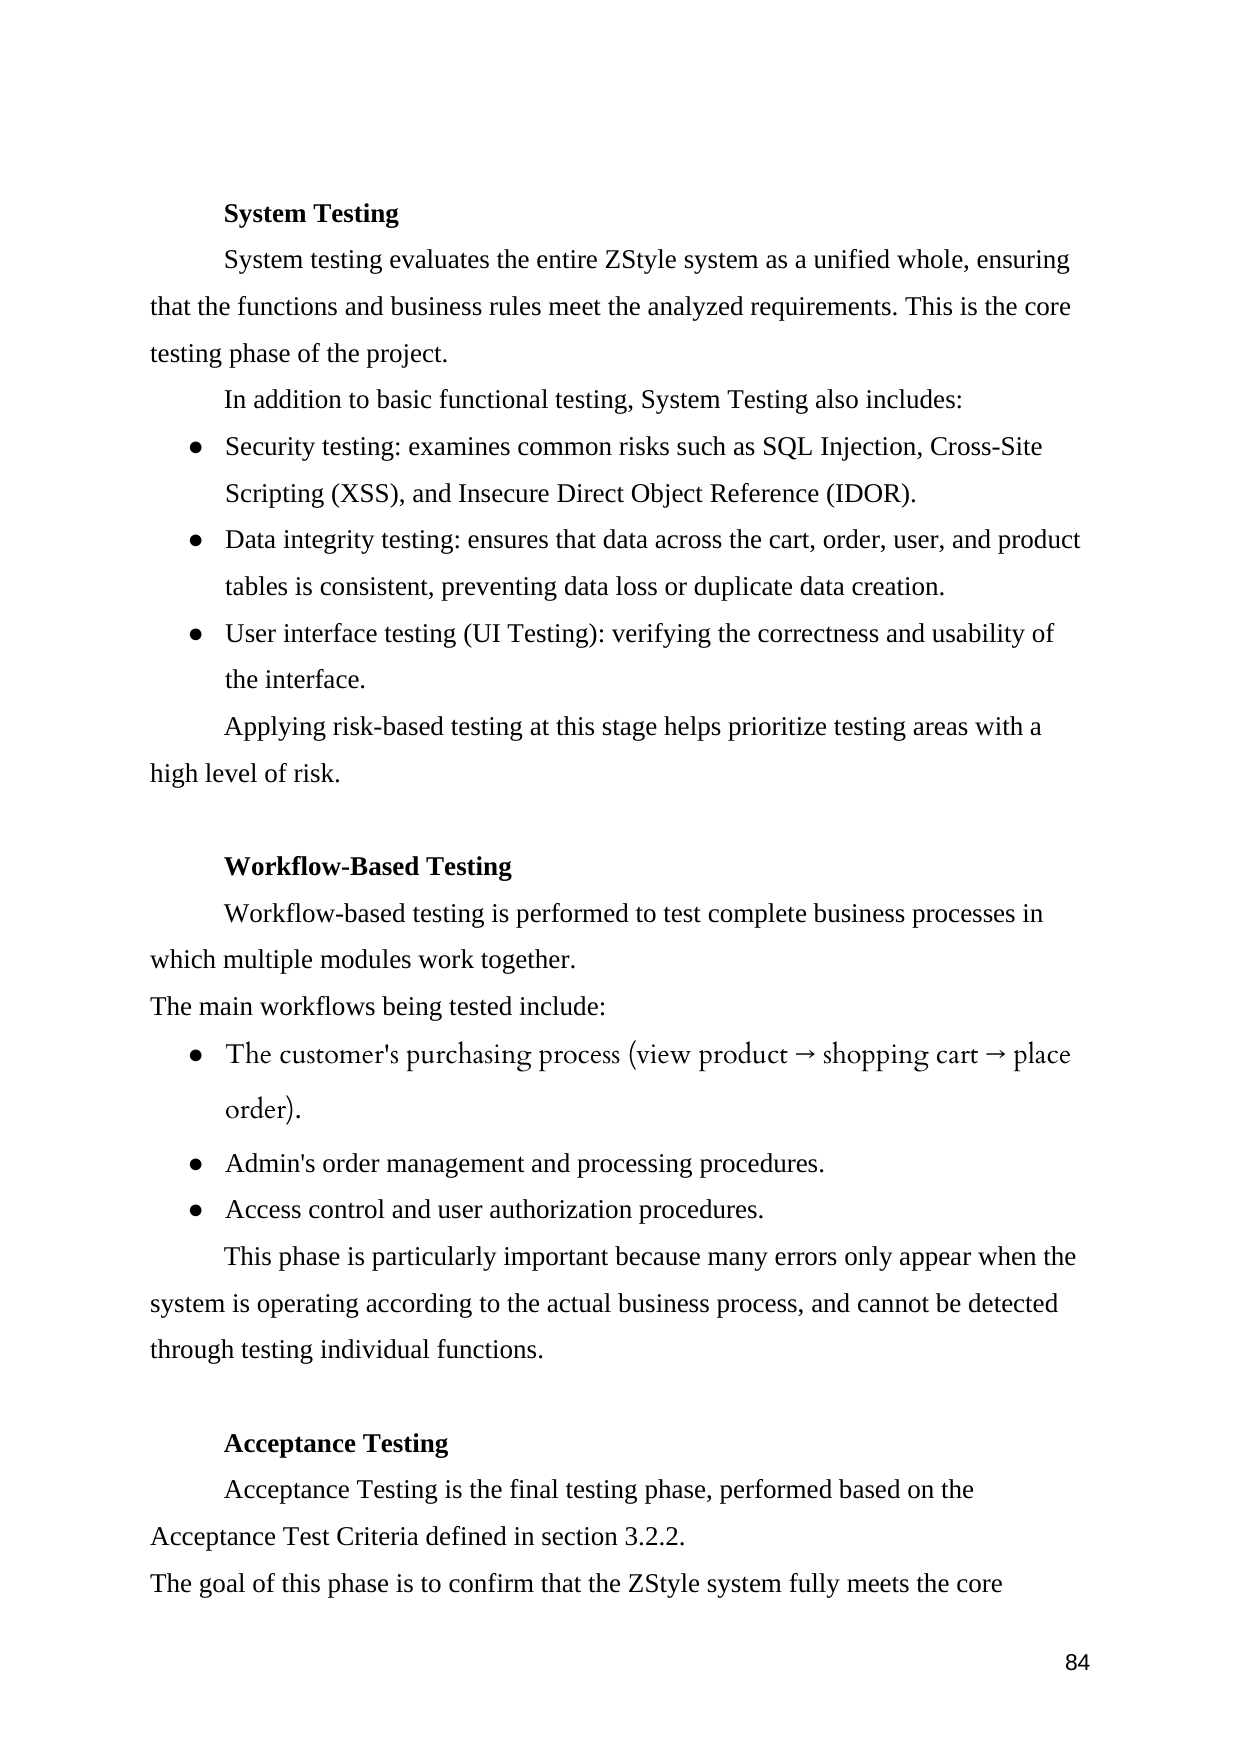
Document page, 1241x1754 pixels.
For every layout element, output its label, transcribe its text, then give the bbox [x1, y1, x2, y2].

list Data integrity testing: ensures that data across the cart, order, user, and product tables is consistent, preventing data loss or duplicate data creation. [187, 523, 1090, 601]
list User interface testing (UI Testing): verifying the correctness and usability of the interface. [187, 617, 1090, 694]
text Workflow-based testing is performed to test complete business processes in which multiple modules work together. The main workflows being tested include: [150, 897, 1090, 1021]
text System testing evaluates the entire ZStyle system as a unified whole, ensuring that the functions and business rules meet the analyzed requirements. This is the core testing phase of the project. [150, 243, 1090, 368]
list The customer's purchasing process (view product → shopping cart → place order). [187, 1037, 1090, 1128]
text System Testing [150, 197, 1090, 228]
text Applying risk-based testing at this stage helps prioritize testing areas with a high level of risk. [150, 710, 1090, 788]
text In addition to basic functional testing, System Testing also includes: [150, 383, 1090, 414]
text Workflow-Based Testing [150, 850, 1090, 881]
list Access control and user authorization procedures. [187, 1193, 1090, 1224]
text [150, 1473, 1090, 1598]
text This phase is particularly important because many errors only appear when the system is operating according to the actual business process, and cannot be detected through testing individual functions. [150, 1240, 1090, 1364]
text Acceptance Testing [150, 1427, 1090, 1458]
list Security testing: examines common risks such as SQL Injection, Cross-Site Scripting (XSS), and Insecure Direct Object Reference (IDOR). [187, 430, 1090, 508]
list Admin's order management and processing procedures. [187, 1147, 1090, 1178]
